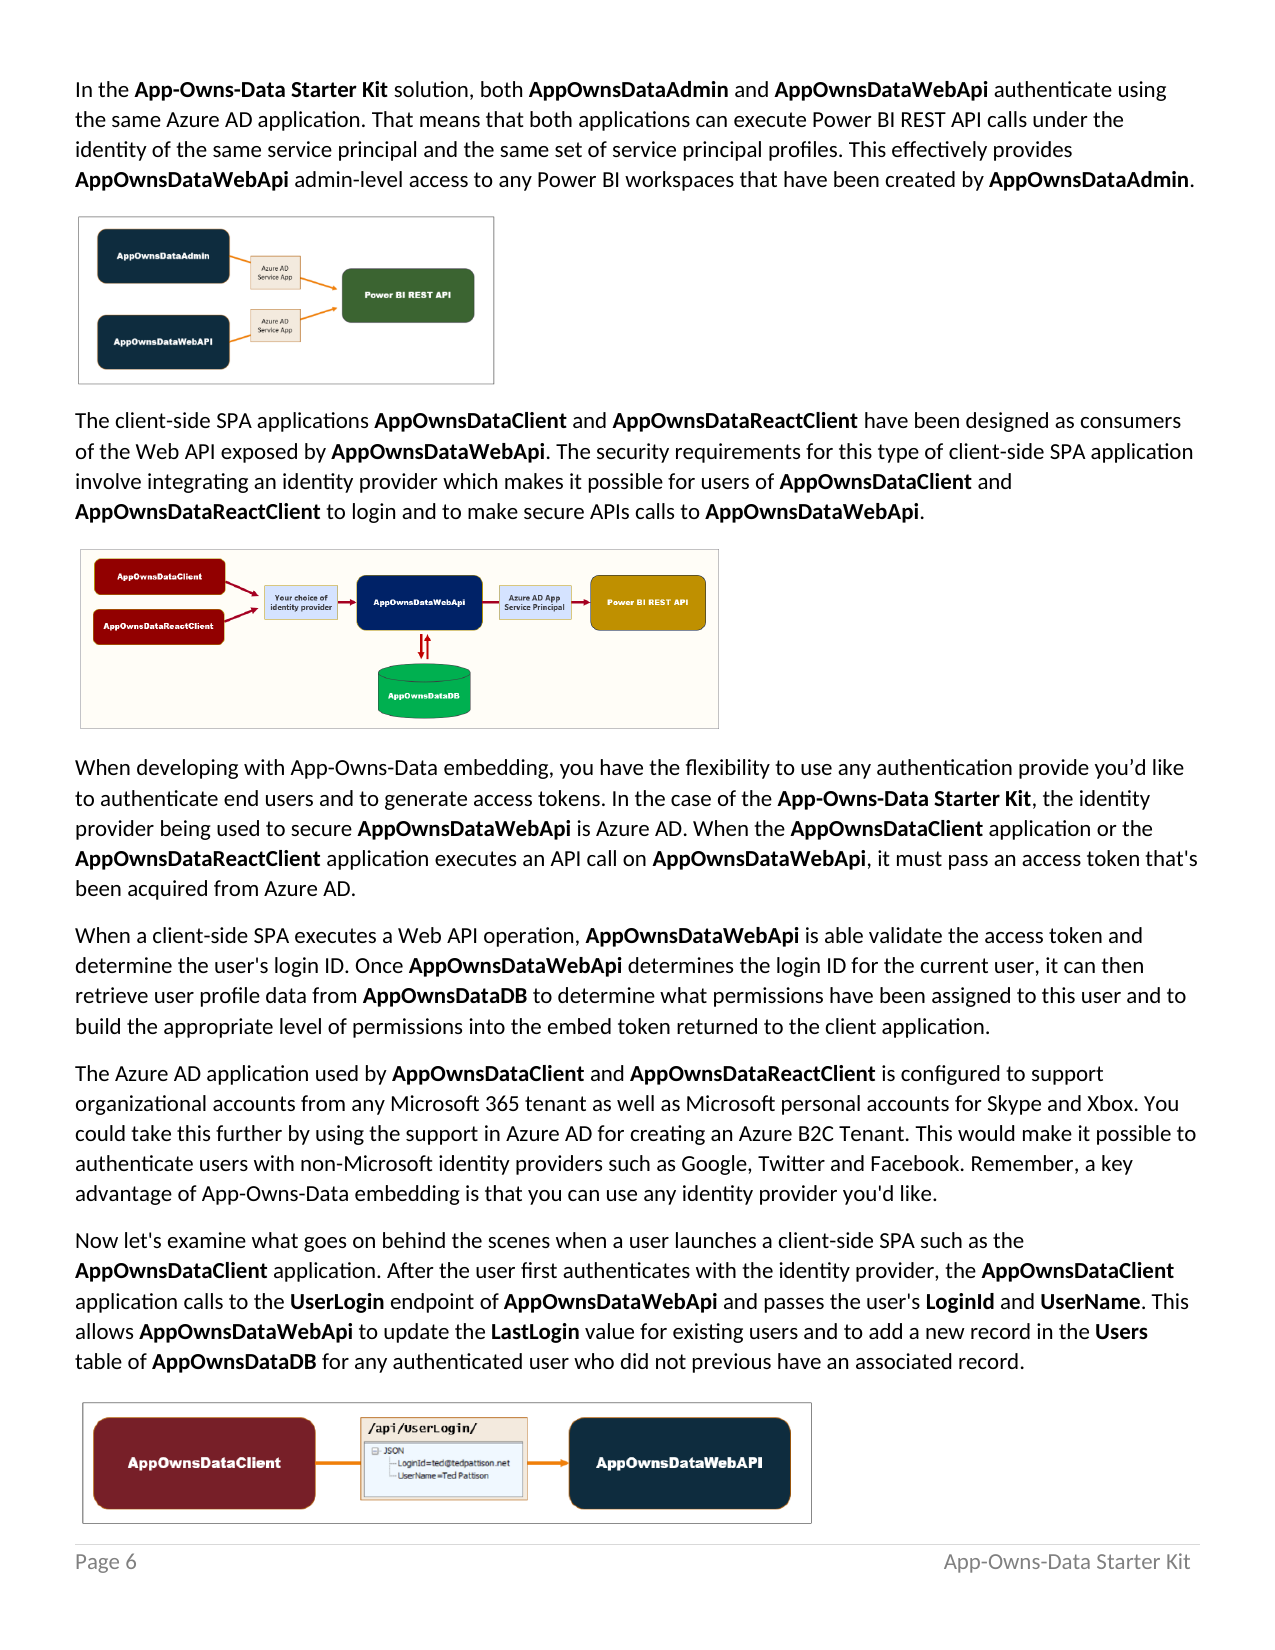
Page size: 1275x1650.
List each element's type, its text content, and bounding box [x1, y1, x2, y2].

text When developing with App-Owns-Data embedding, you have the flexibility to use any authentication provide you’d like to authenticate end users and to generate access tokens. In the case of the App-Owns-Data Starter Kit, the identity provider being used to secure AppOwnsDataWebApi is Azure AD. When the AppOwnsDataClient application or the AppOwnsDataReactClient application executes an API call on AppOwnsDataWebApi, it must pass an access token that's been acquired from Azure AD. [75, 753, 1200, 902]
picture [75, 212, 496, 388]
text When a client-side SPA executes a Web API operation, AppOwnsDataWebApi is able validate the access token and determine the user's login ID. Once AppOwnsDataWebApi determines the login ID for the current user, it can then retrieve user profile data from AppOwnsDataDB to determine what permissions have been assigned to this user and to build the appropriate level of permissions into the embed token returned to the client application. [75, 921, 1200, 1040]
picture [75, 544, 723, 735]
text In the App-Owns-Data Starter Kit solution, both AppOwnsDataAdmin and AppOwnsDataWebApi authenticate using the same Azure AD application. That means that both applications can execute Power BI REST API calls under the identity of the same service principal and the same set of service principal profiles. This effectively provides AppOwnsDataWebApi admin-level access to any Power BI workspaces that have been created by AppOwnsDataAdmin. [75, 75, 1200, 194]
picture [75, 1394, 820, 1532]
text The Azure AD application used by AppOwnsDataClient and AppOwnsDataReactClient is configured to support organizational accounts from any Microsoft 365 tenant as well as Microsoft personal accounts for Skype and Xbox. You could take this further by using the support in Azure AD for creating an Azure B2C Tenant. This would make it possible to authenticate users with non-Microsoft identity providers such as Google, Twitter and Facebook. Remember, a key advantage of App-Owns-Data embedding is that you can use any identity provider you'd like. [75, 1059, 1200, 1208]
text The client-side SPA applications AppOwnsDataClient and AppOwnsDataReactClient have been designed as consumers of the Web API exposed by AppOwnsDataWebApi. The security requirements for this type of client-side SPA application involve integrating an identity provider which makes it possible for users of AppOwnsDataClient and AppOwnsDataReactClient to login and to make secure APIs calls to AppOwnsDataWebApi. [75, 407, 1200, 525]
text Now let's examine what goes on behind the scenes when a user launches a client-side SPA such as the AppOwnsDataClient application. After the user first authenticates with the identity provider, the AppOwnsDataClient application calls to the UserLogin endpoint of AppOwnsDataWebApi and passes the user's LoginId and UserName. This allows AppOwnsDataWebApi to update the LastLogin value for existing users and to add a new record in the Users table of AppOwnsDataDB for any authenticated user who did not previous have an associated record. [75, 1226, 1200, 1375]
